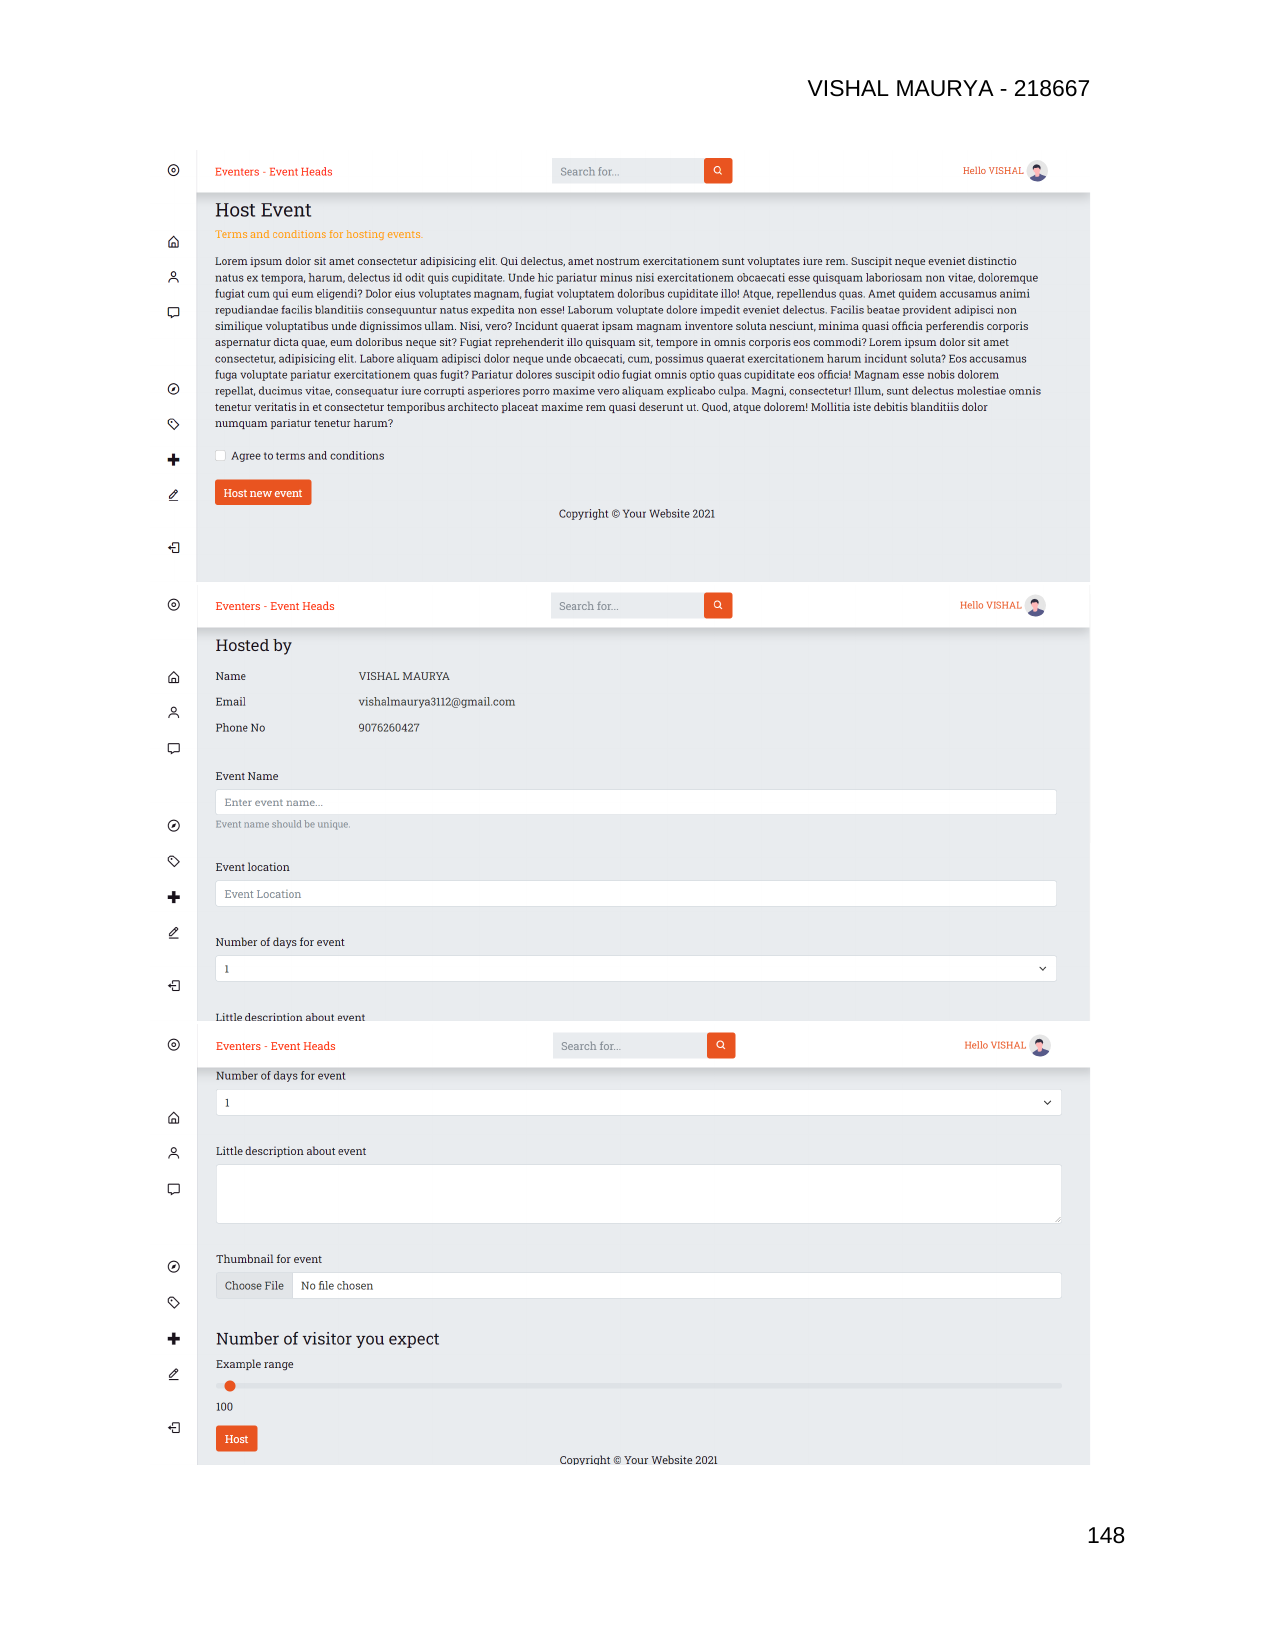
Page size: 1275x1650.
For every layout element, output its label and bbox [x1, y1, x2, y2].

picture [150, 585, 1091, 1021]
picture [150, 150, 1091, 582]
picture [150, 1024, 1091, 1465]
